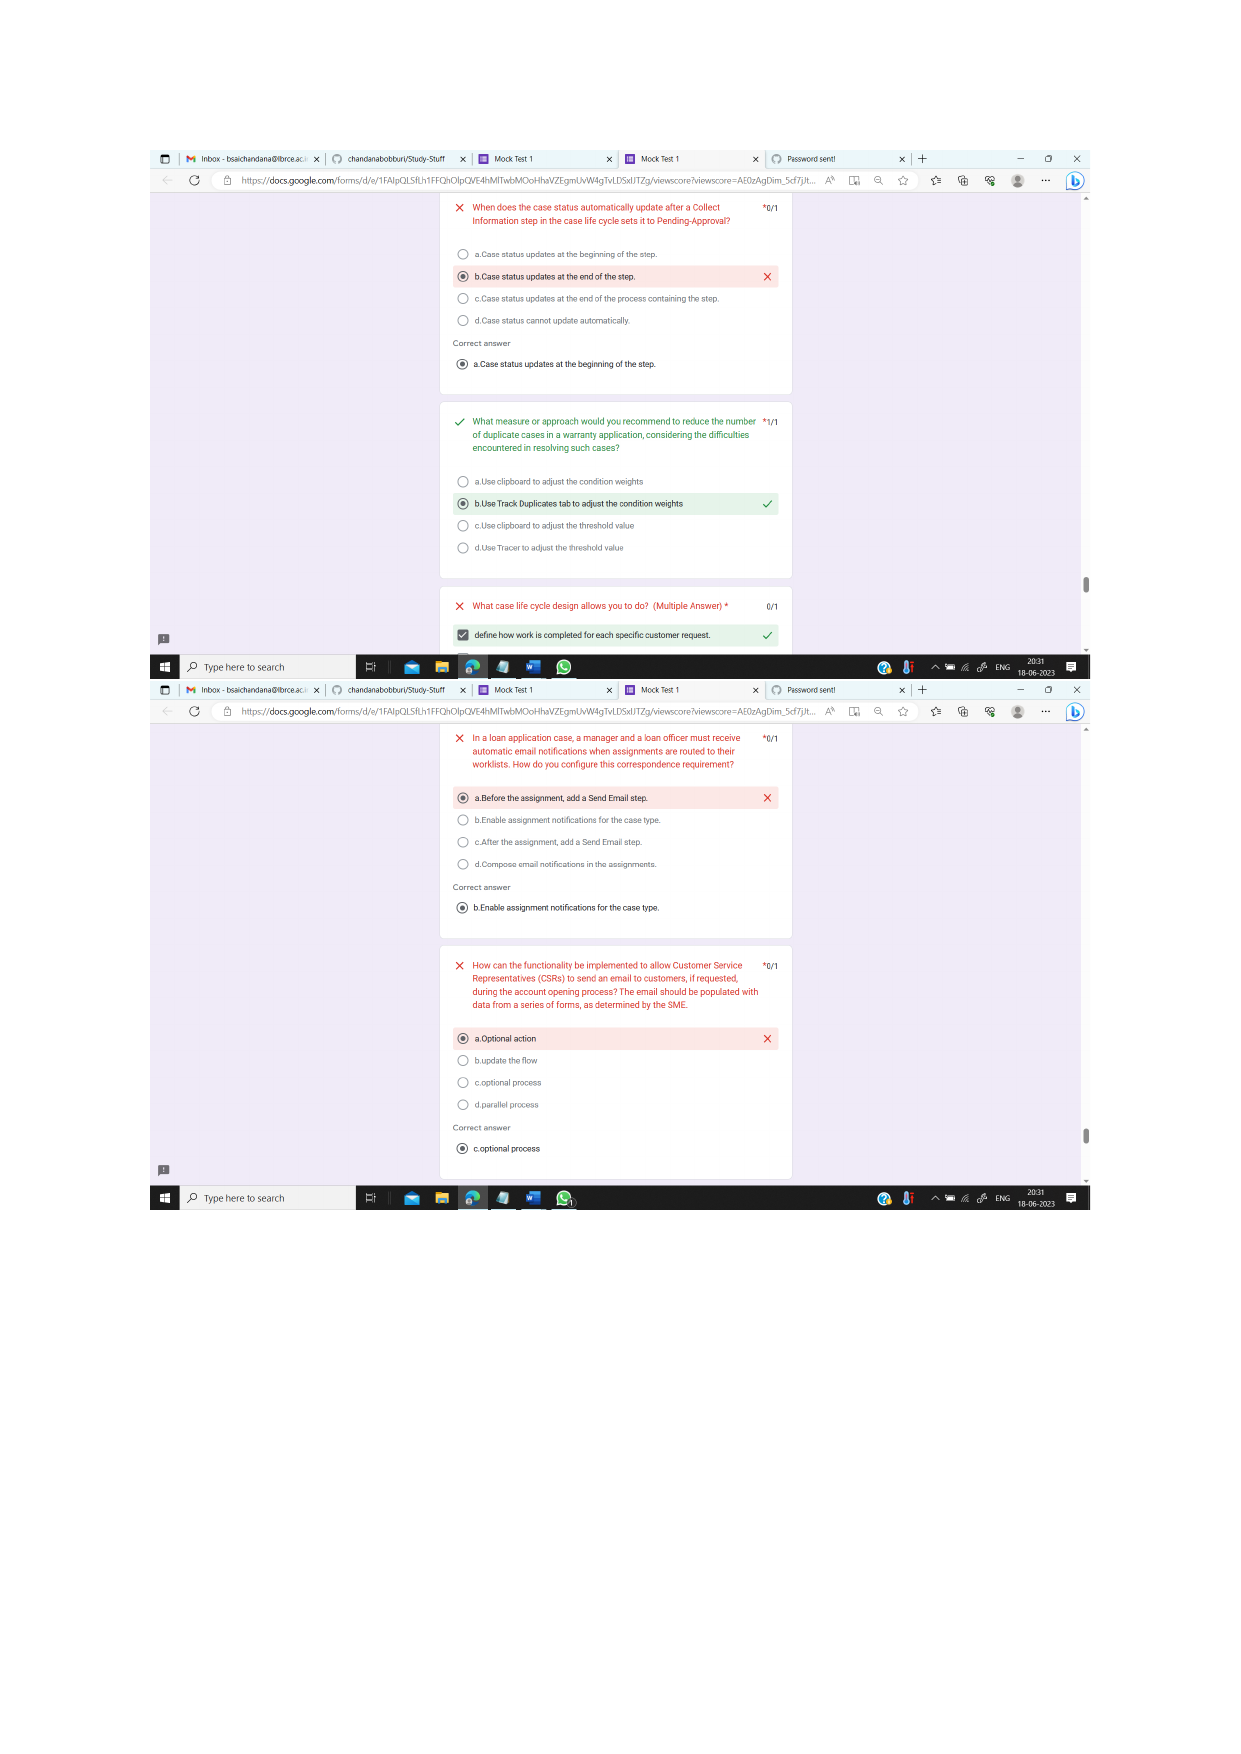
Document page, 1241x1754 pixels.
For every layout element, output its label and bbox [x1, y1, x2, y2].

picture [150, 681, 1091, 1210]
picture [150, 150, 1091, 679]
